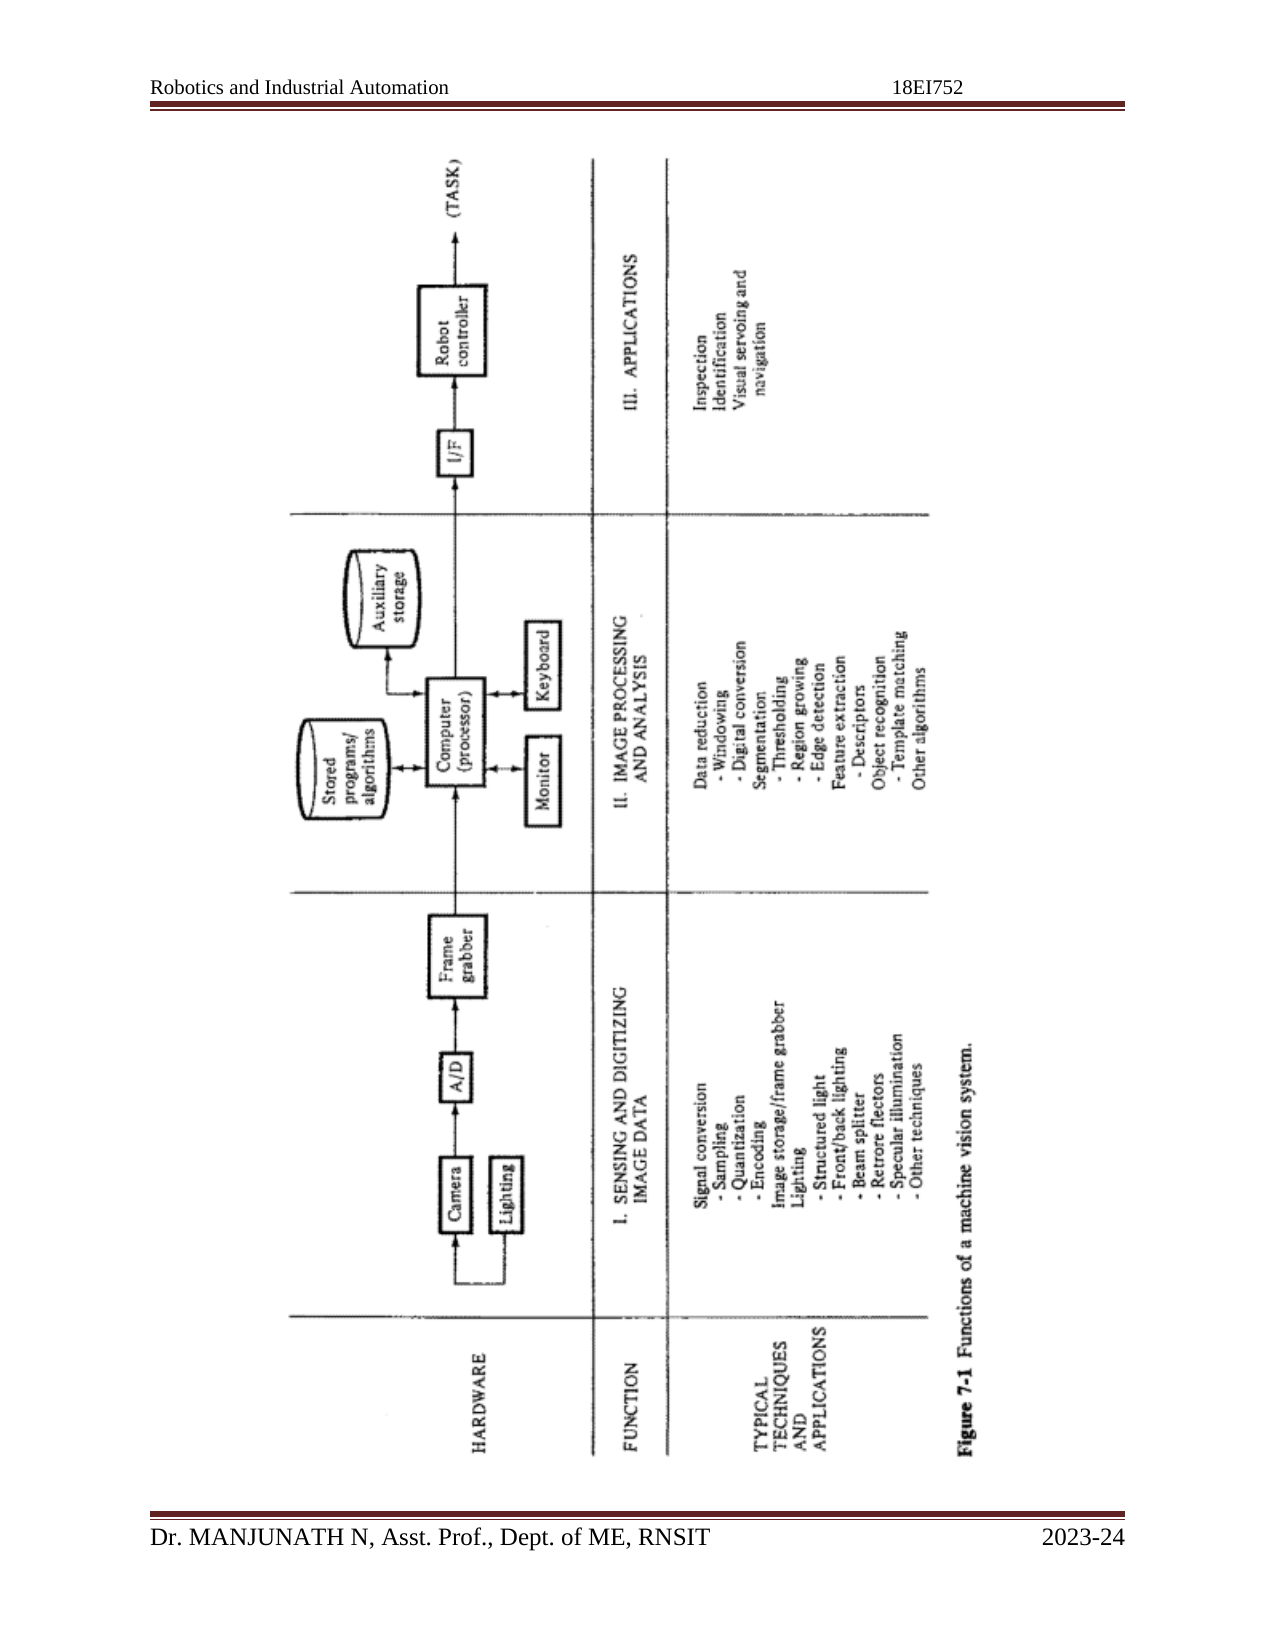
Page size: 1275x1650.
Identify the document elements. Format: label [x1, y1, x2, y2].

picture [279, 150, 991, 1468]
